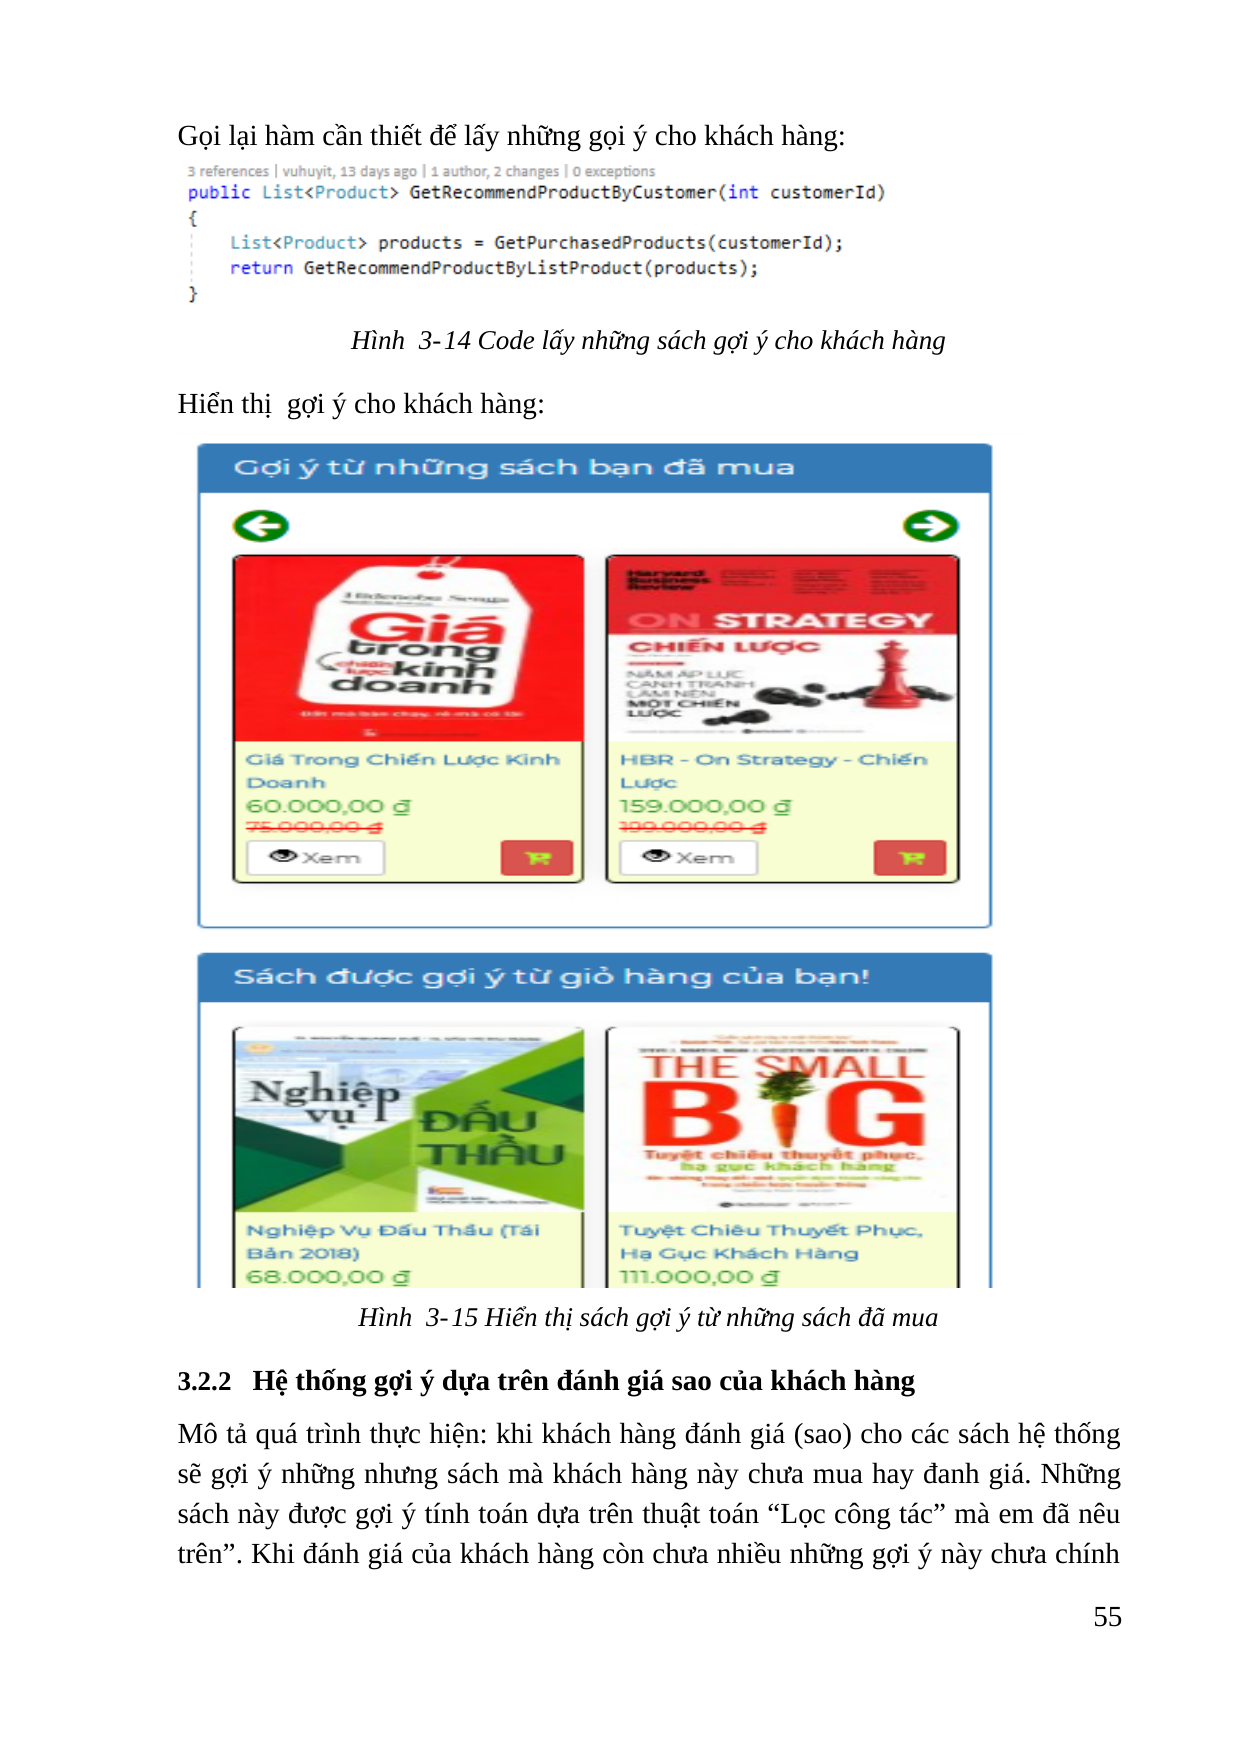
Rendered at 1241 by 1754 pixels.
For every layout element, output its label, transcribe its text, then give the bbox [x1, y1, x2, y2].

text Hiển thị gợi ý cho khách hàng: [177, 387, 1122, 420]
picture [177, 433, 1025, 1288]
text Gọi lại hàm cần thiết để lấy những gọi ý cho khách hàng: [177, 118, 1122, 152]
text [177, 1416, 1122, 1570]
subtitle Hệ thống gợi ý dựa trên đánh giá sao của khách hàng [177, 1363, 1122, 1397]
picture [177, 164, 900, 312]
